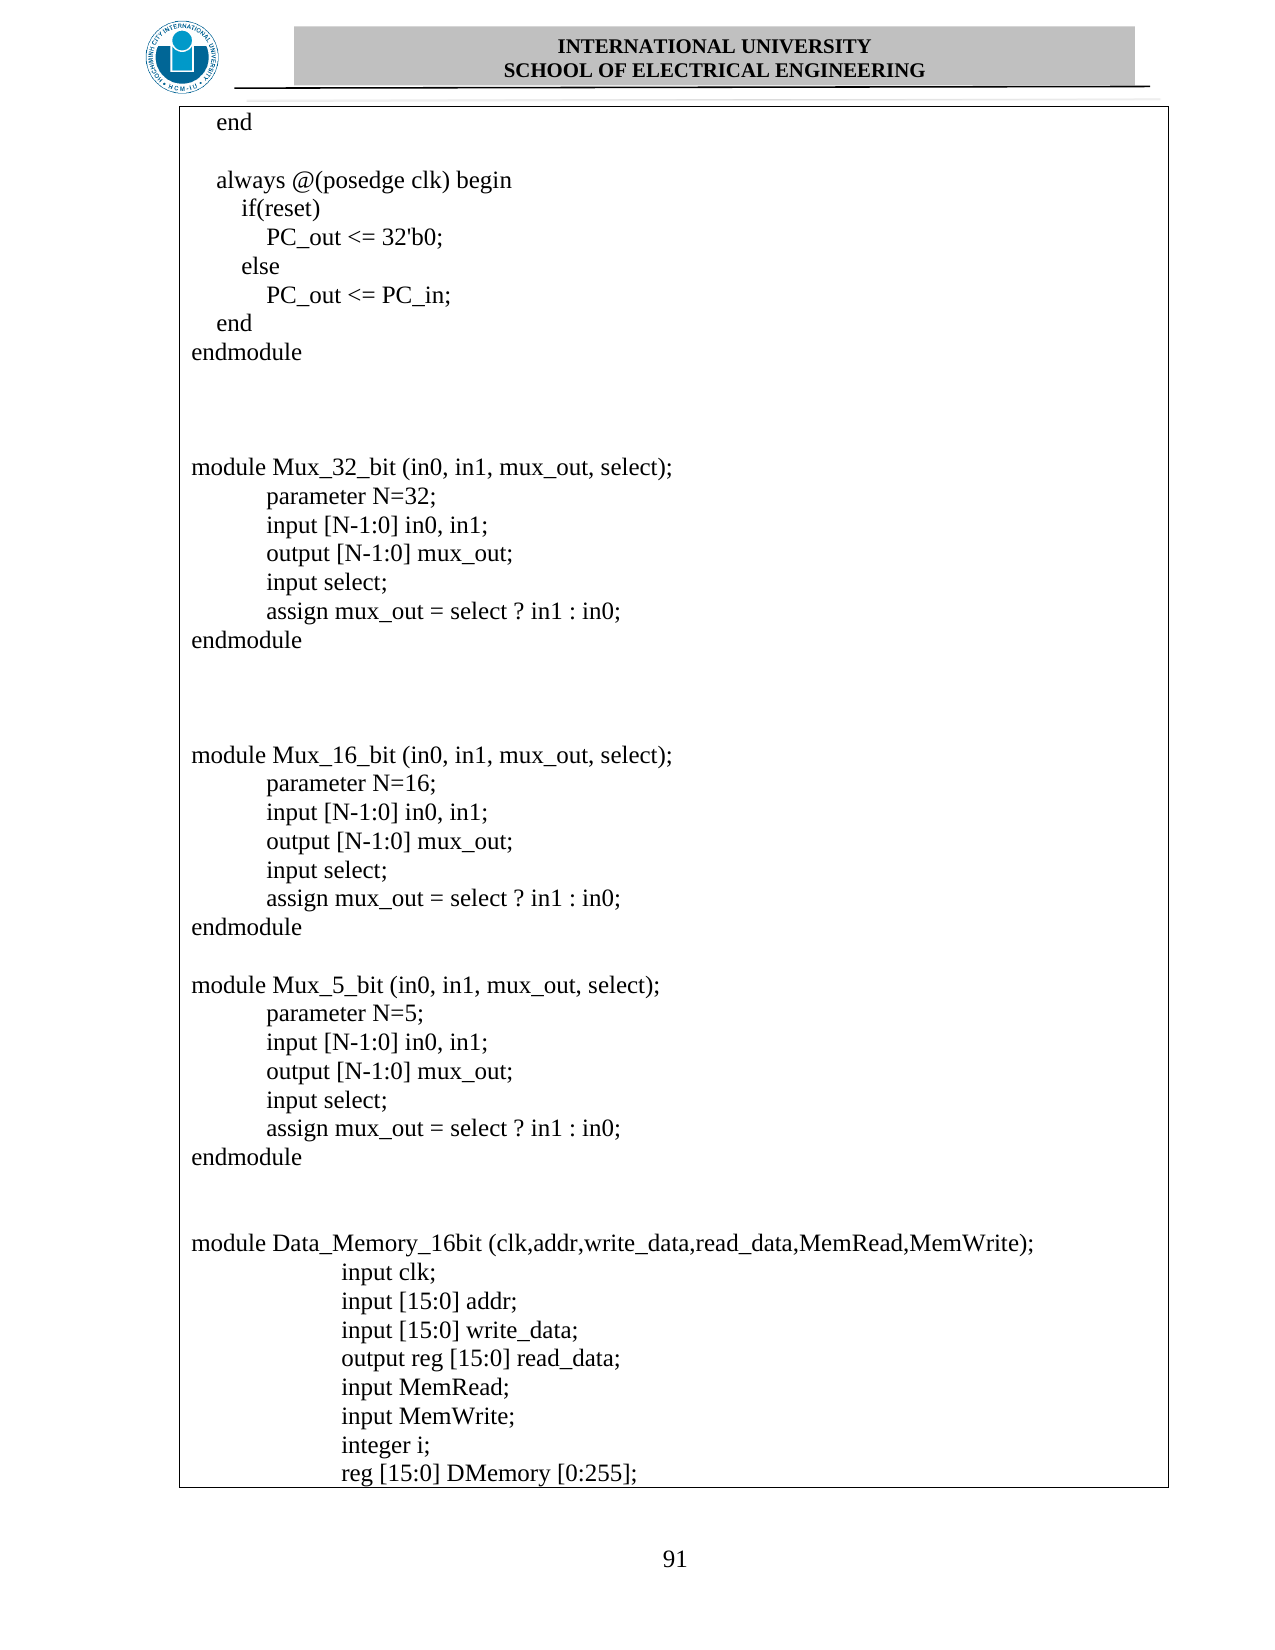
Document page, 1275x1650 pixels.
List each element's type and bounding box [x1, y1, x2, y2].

picture [144, 19, 219, 95]
table_cell [180, 107, 1168, 1487]
